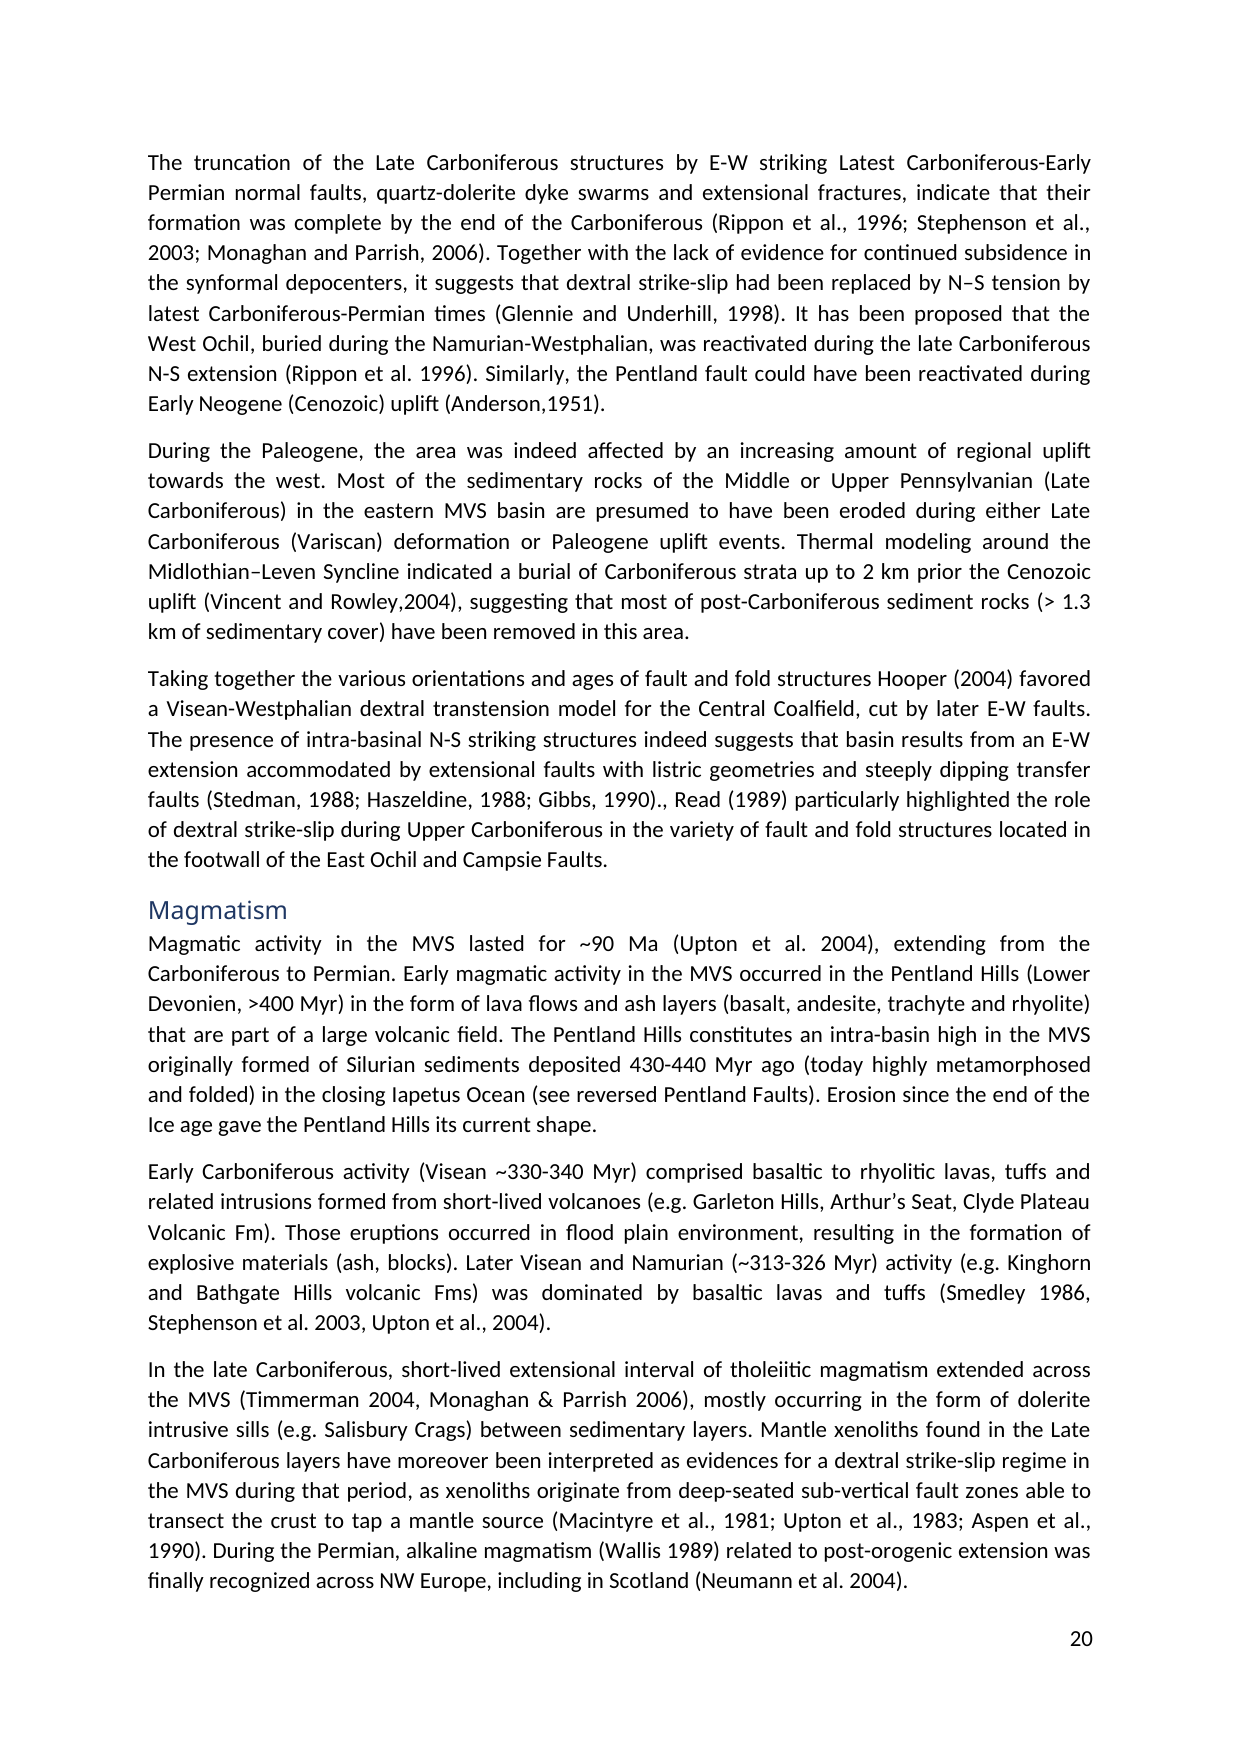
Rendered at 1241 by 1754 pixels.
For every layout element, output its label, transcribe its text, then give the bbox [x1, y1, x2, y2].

text Magmatic activity in the MVS lasted for ~90 Ma (Upton et al. 2004), extending from the Carboniferous to Permian. Early magmatic activity in the MVS occurred in the Pentland Hills (Lower Devonien, >400 Myr) in the form of lava flows and ash layers (basalt, andesite, trachyte and rhyolite) that are part of a large volcanic field. The Pentland Hills constitutes an intra-basin high in the MVS originally formed of Silurian sediments deposited 430-440 Myr ago (today highly metamorphosed and folded) in the closing Iapetus Ocean (see reversed Pentland Faults). Erosion since the end of the Ice age gave the Pentland Hills its current shape. [148, 929, 1093, 1138]
text During the Paleogene, the area was indeed affected by an increasing amount of regional uplift towards the west. Most of the sedimentary rocks of the Middle or Upper Pennsylvanian (Late Carboniferous) in the eastern MVS basin are presumed to have been eroded during either Late Carboniferous (Variscan) deformation or Paleogene uplift events. Thermal modeling around the Midlothian–Leven Syncline indicated a burial of Carboniferous strata up to 2 km prior the Cenozoic uplift (Vincent and Rowley,2004), suggesting that most of post-Carboniferous sediment rocks (> 1.3 km of sedimentary cover) have been removed in this area. [148, 436, 1093, 645]
text Early Carboniferous activity (Visean ~330-340 Myr) comprised basaltic to rhyolitic lavas, tuffs and related intrusions formed from short-lived volcanoes (e.g. Garleton Hills, Arthur’s Seat, Clyde Plateau Volcanic Fm). Those eruptions occurred in flood plain environment, resulting in the formation of explosive materials (ash, blocks). Later Visean and Namurian (~313-326 Myr) activity (e.g. Kinghorn and Bathgate Hills volcanic Fms) was dominated by basaltic lavas and tuffs (Smedley 1986, Stephenson et al. 2003, Upton et al., 2004). [148, 1157, 1093, 1336]
text The truncation of the Late Carboniferous structures by E-W striking Latest Carboniferous-Early Permian normal faults, quartz-dolerite dyke swarms and extensional fractures, indicate that their formation was complete by the end of the Carboniferous (Rippon et al., 1996; Stephenson et al., 2003; Monaghan and Parrish, 2006). Together with the lack of evidence for continued subsidence in the synformal depocenters, it suggests that dextral strike-slip had been replaced by N–S tension by latest Carboniferous-Permian times (Glennie and Underhill, 1998). It has been proposed that the West Ochil, buried during the Namurian-Westphalian, was reactivated during the late Carboniferous N-S extension (Rippon et al. 1996). Similarly, the Pentland fault could have been reactivated during Early Neogene (Cenozoic) uplift (Anderson,1951). [148, 148, 1093, 417]
text In the late Carboniferous, short-lived extensional interval of tholeiitic magmatism extended across the MVS (Timmerman 2004, Monaghan & Parrish 2006), mostly occurring in the form of dolerite intrusive sills (e.g. Salisbury Crags) between sedimentary layers. Mantle xenoliths found in the Late Carboniferous layers have moreover been interpreted as evidences for a dextral strike-slip regime in the MVS during that period, as xenoliths originate from deep-seated sub-vertical fault zones able to transect the crust to tap a mantle source (Macintyre et al., 1981; Upton et al., 1983; Aspen et al., 1990). During the Permian, alkaline magmatism (Wallis 1989) related to post-orogenic extension was finally recognized across NW Europe, including in Scotland (Neumann et al. 2004). [148, 1355, 1093, 1595]
subtitle Magmatism [148, 892, 1093, 926]
text Taking together the various orientations and ages of fault and fold structures Hooper (2004) favored a Visean-Westphalian dextral transtension model for the Central Coalfield, cut by later E-W faults. The presence of intra-basinal N-S striking structures indeed suggests that basin results from an E-W extension accommodated by extensional faults with listric geometries and steeply dipping transfer faults (Stedman, 1988; Haszeldine, 1988; Gibbs, 1990)., Read (1989) particularly highlighted the role of dextral strike-slip during Upper Carboniferous in the variety of fault and fold structures located in the footwall of the East Ochil and Campsie Faults. [148, 664, 1093, 873]
